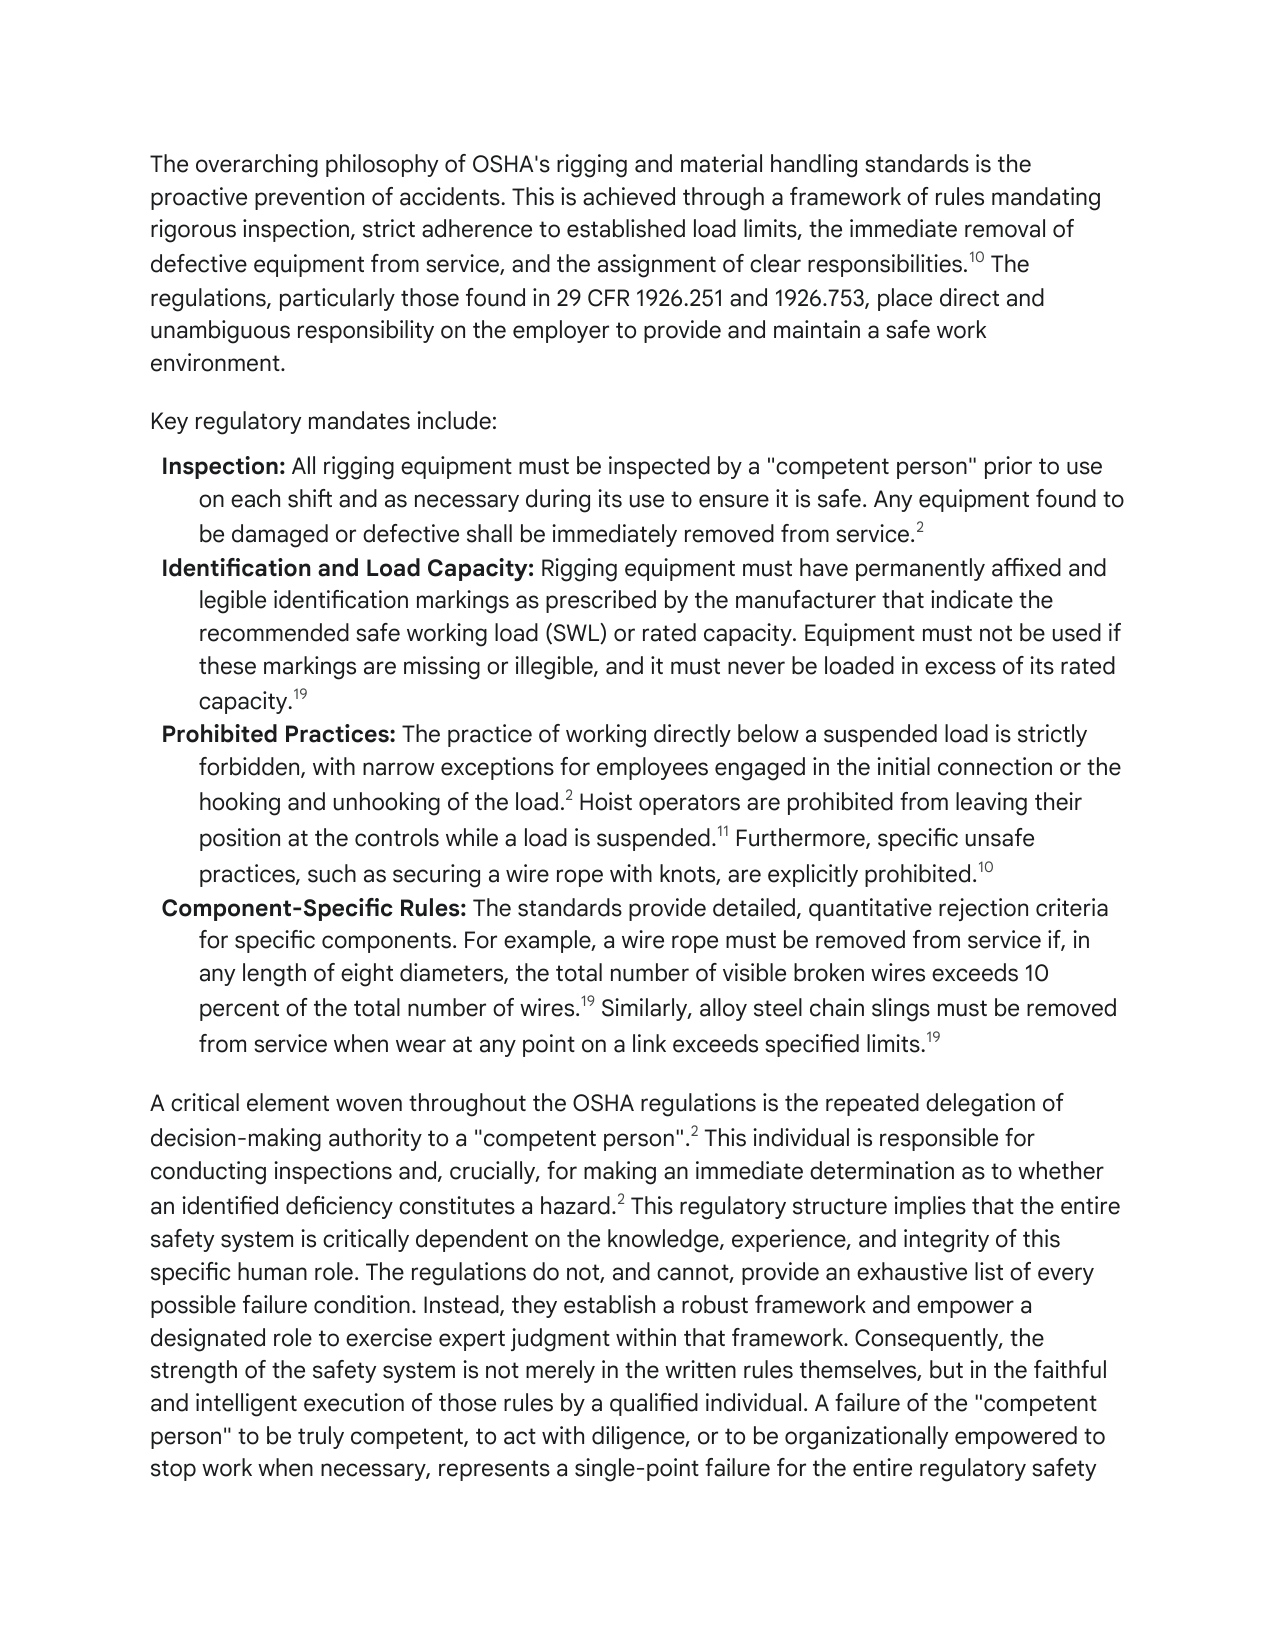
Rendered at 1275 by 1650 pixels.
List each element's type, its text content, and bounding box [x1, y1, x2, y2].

list Identification and Load Capacity: Rigging equipment must have permanently affixed and legible identification markings as prescribed by the manufacturer that indicate the recommended safe working load (SWL) or rated capacity. Equipment must not be used if these markings are missing or illegible, and it must never be loaded in excess of its rated capacity.19 [161, 554, 1125, 716]
list Inspection: All rigging equipment must be inspected by a "competent person" prior to use on each shift and as necessary during its use to ensure it is safe. Any equipment found to be damaged or defective shall be immediately removed from service.2 [161, 452, 1125, 549]
text The overarching philosophy of OSHA's rigging and material handling standards is the proactive prevention of accidents. This is achieved through a framework of rules mandating rigorous inspection, strict adherence to established load limits, the immediate removal of defective equipment from service, and the assignment of clear responsibilities.10 The regulations, particularly those found in 29 CFR 1926.251 and 1926.753, place direct and unambiguous responsibility on the employer to provide and maintain a safe work environment. [150, 150, 1125, 378]
list Component-Specific Rules: The standards provide detailed, quantitative rejection criteria for specific components. For example, a wire rope must be removed from service if, in any length of eight diameters, the total number of visible broken wires exceeds 10 percent of the total number of wires.19 Similarly, alloy steel chain slings must be removed from service when wear at any point on a link exceeds specified limits.19 [161, 894, 1125, 1059]
list Prohibited Practices: The practice of working directly below a suspended load is strictly forbidden, with narrow exceptions for employees engaged in the initial connection or the hooking and unhooking of the load.2 Hoist operators are prohibited from leaving their position at the controls while a load is suspended.11 Furthermore, specific unsafe practices, such as securing a wire rope with knots, are explicitly prohibited.10 [161, 721, 1125, 889]
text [150, 1089, 1125, 1483]
text Key regulatory mandates include: [150, 407, 1125, 436]
